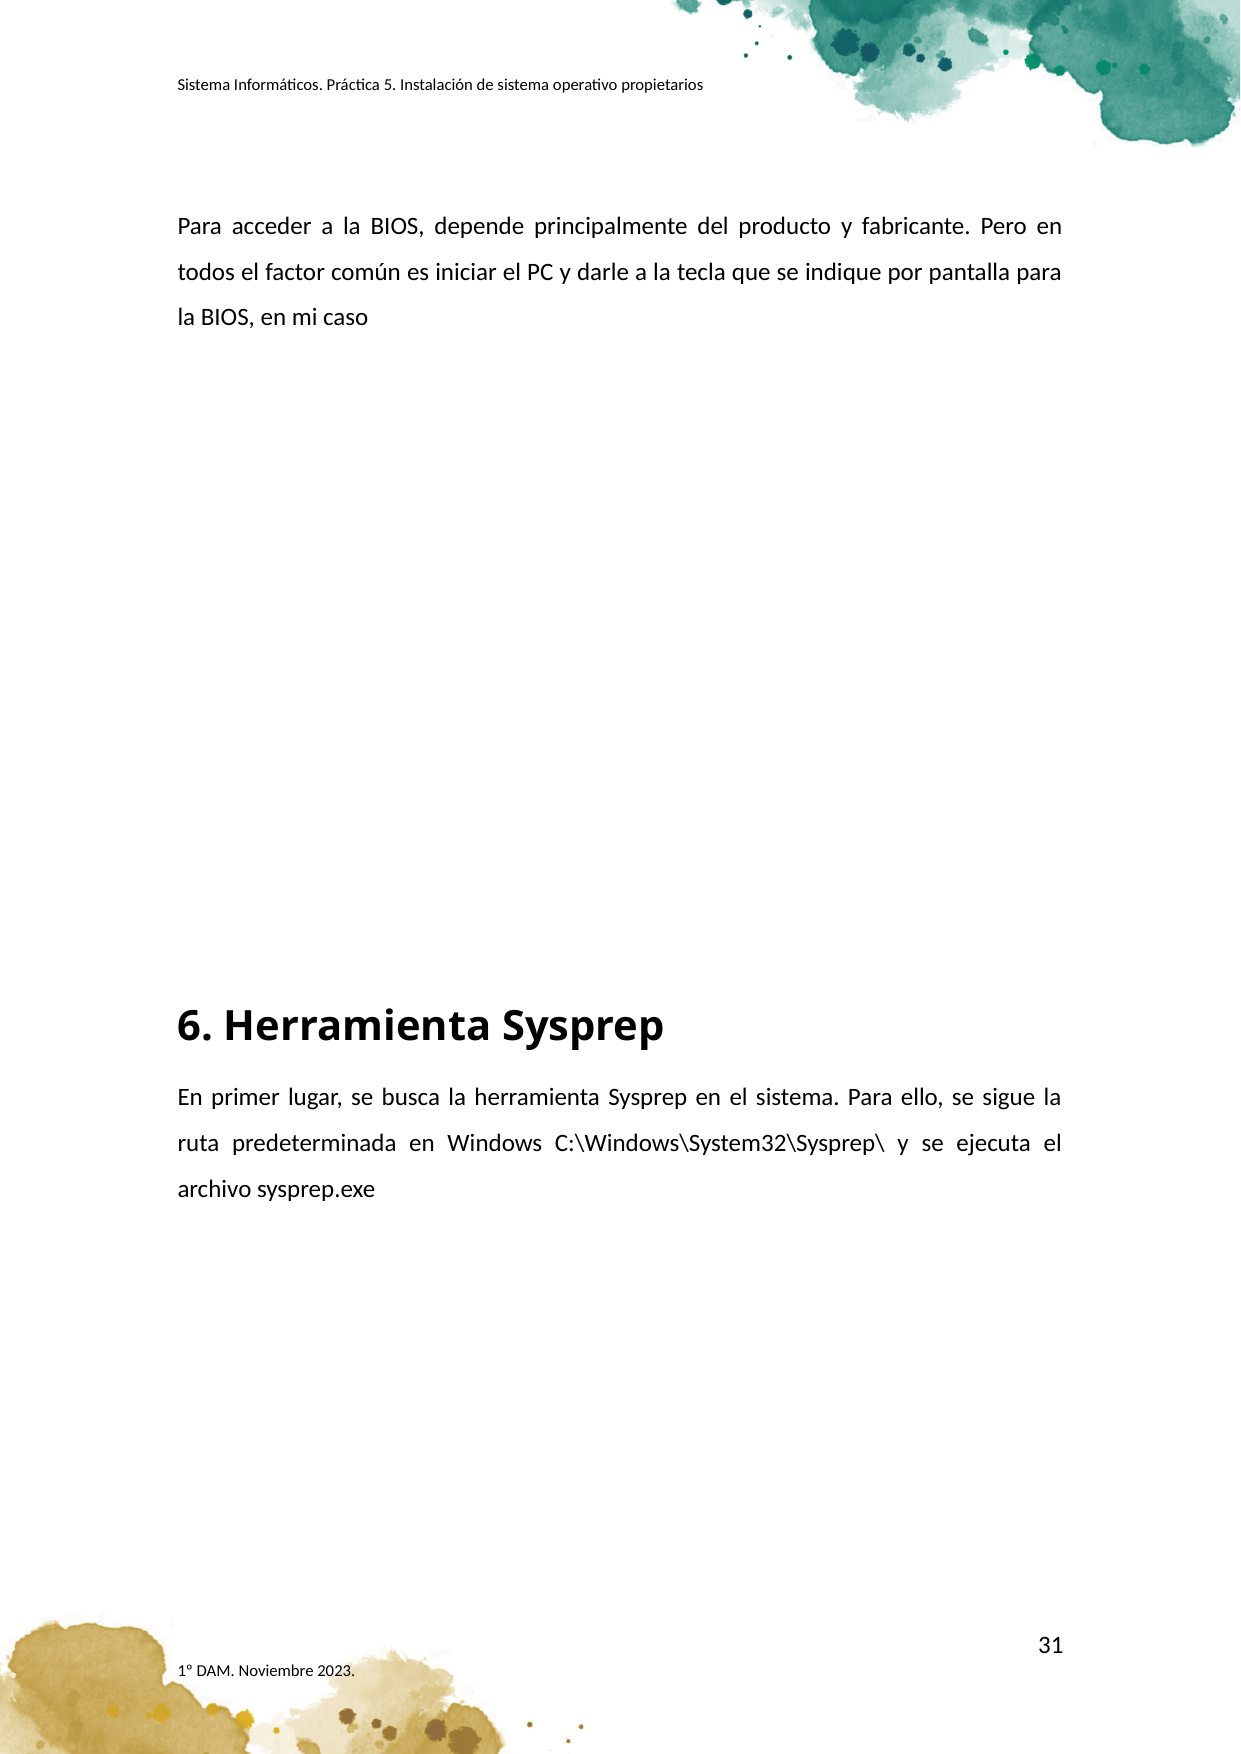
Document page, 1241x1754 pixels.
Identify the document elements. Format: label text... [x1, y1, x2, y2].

text En primer lugar, se busca la herramienta Sysprep en el sistema. Para ello, se sigue la ruta predeterminada en Windows C:\Windows\System32\Sysprep\ y se ejecuta el archivo sysprep.exe [177, 1081, 1063, 1203]
picture [403, 0, 1241, 380]
subtitle 6. Herramienta Sysprep [177, 996, 1063, 1053]
text Para acceder a la BIOS, depende principalmente del producto y fabricante. Pero en todos el factor común es iniciar el PC y darle a la tecla que se indique por pantalla para la BIOS, en mi caso [177, 210, 1063, 332]
picture [0, 1275, 1139, 1754]
